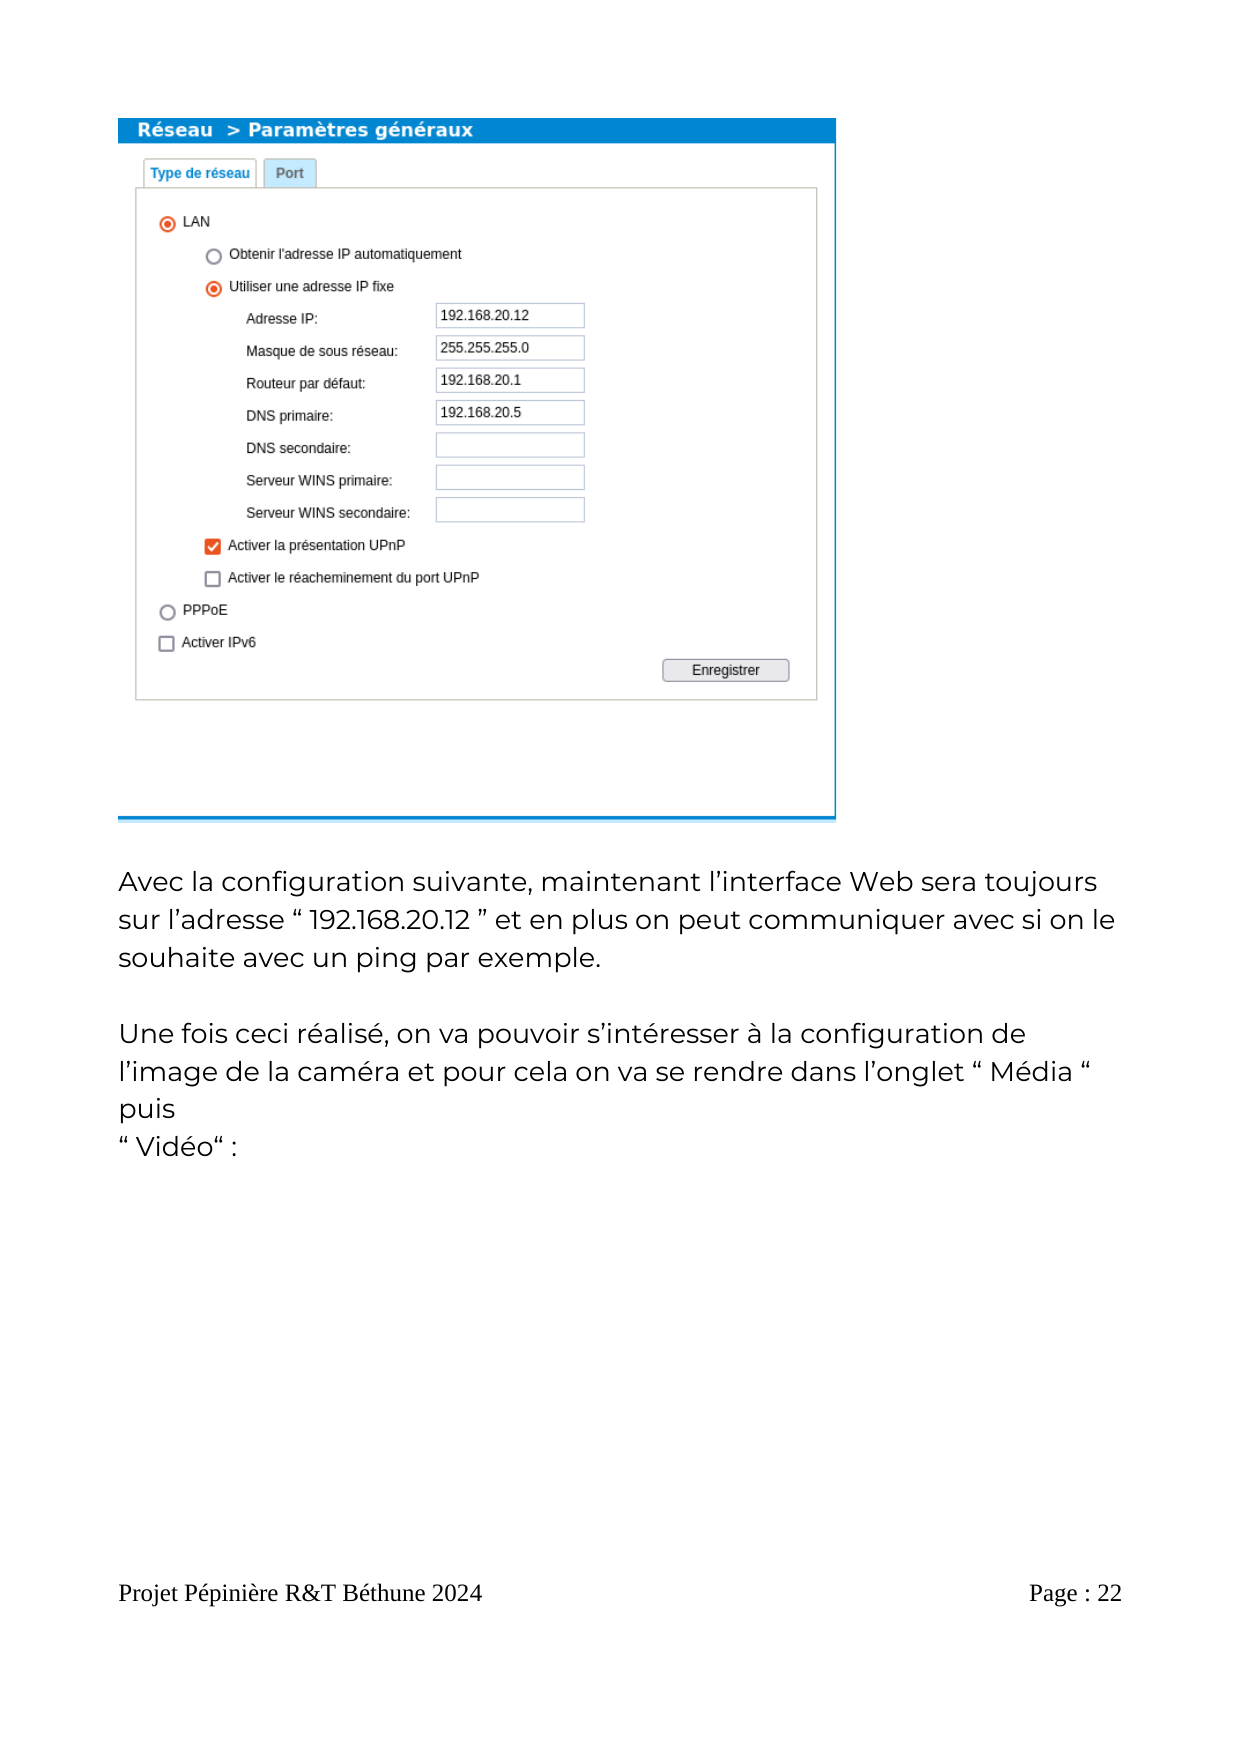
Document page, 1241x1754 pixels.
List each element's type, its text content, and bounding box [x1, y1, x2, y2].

text “ Vidéo“ : [118, 1131, 1122, 1163]
text Avec la configuration suivante, maintenant l’interface Web sera toujours sur l’adresse “ 192.168.20.12 ” et en plus on peut communiquer avec si on le souhaite avec un ping par exemple. [118, 865, 1122, 974]
text Une fois ceci réalisé, on va pouvoir s’intéresser à la configuration de l’image de la caméra et pour cela on va se rendre dans l’onglet “ Média “ puis [118, 1017, 1122, 1126]
picture [118, 118, 837, 823]
